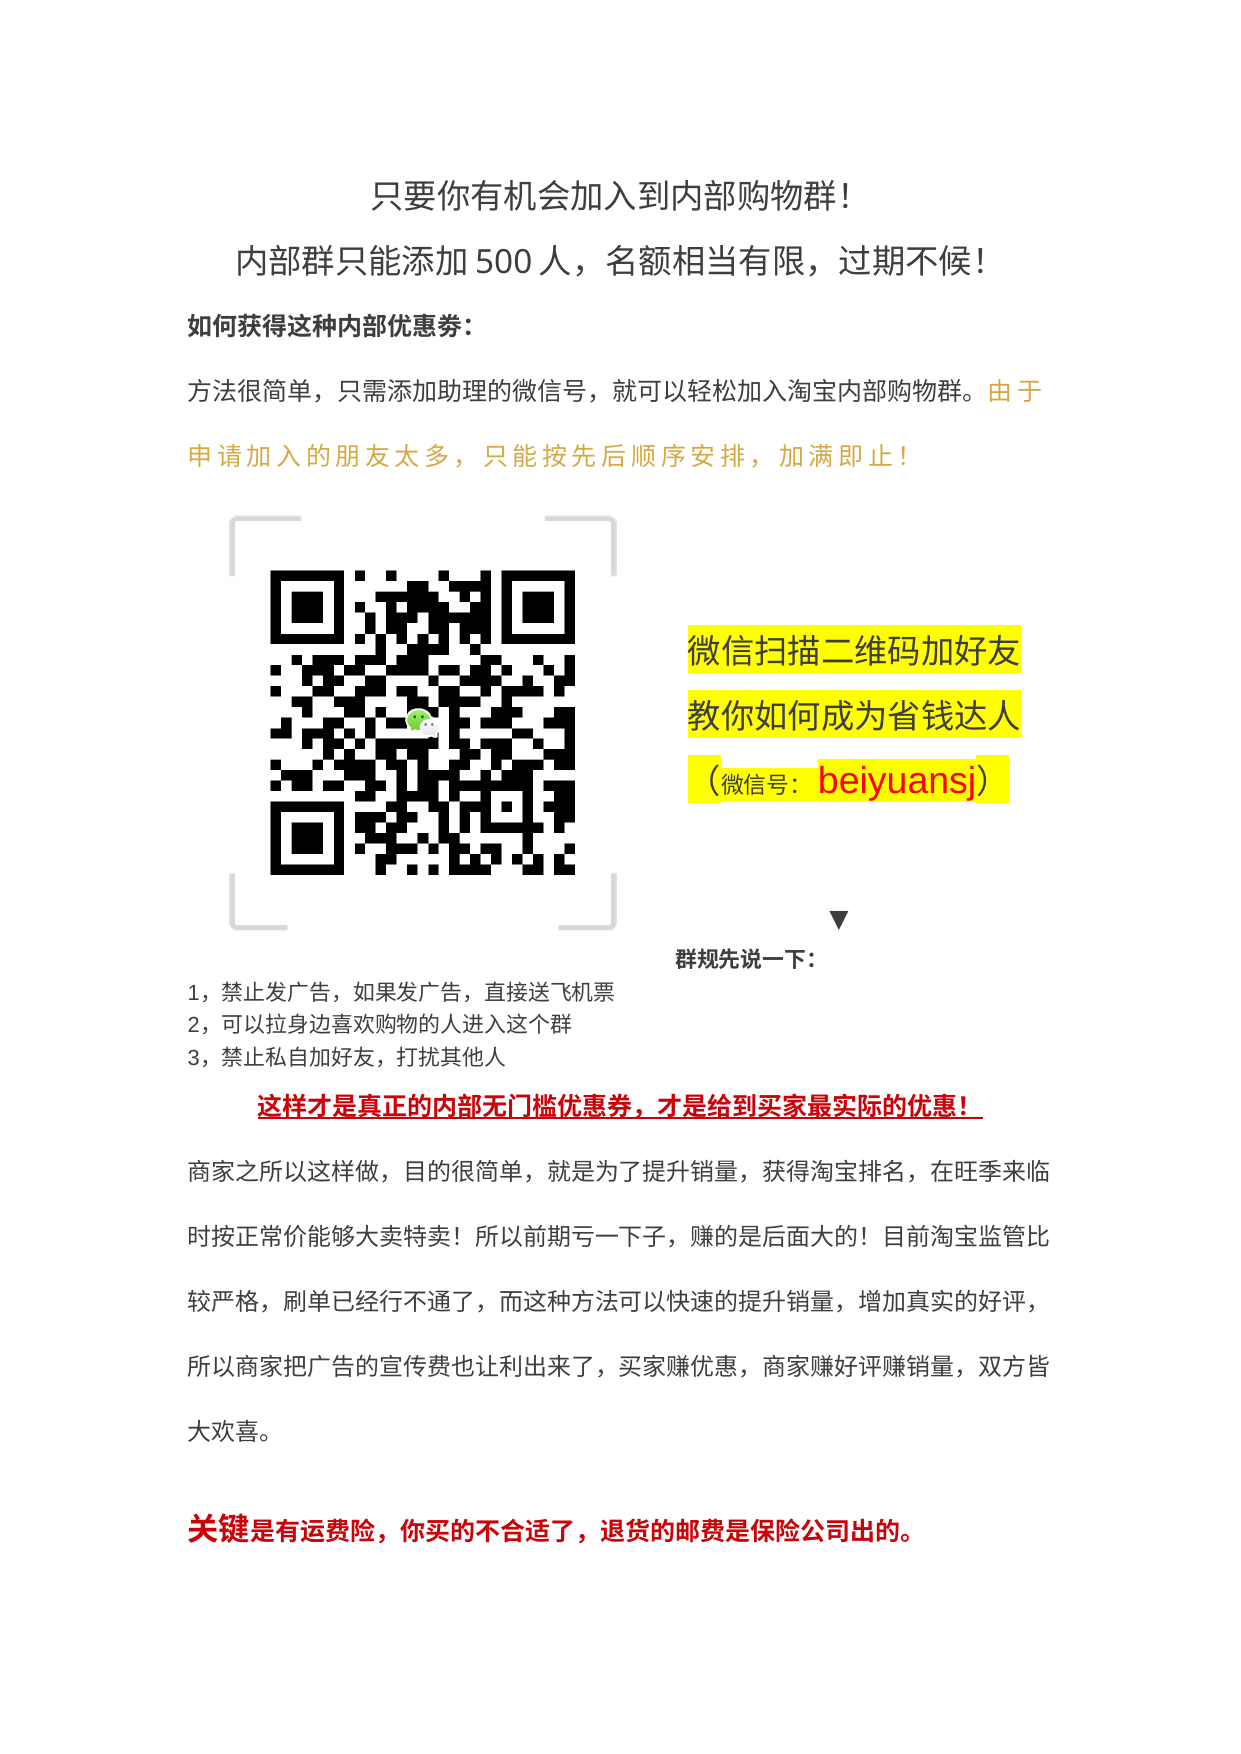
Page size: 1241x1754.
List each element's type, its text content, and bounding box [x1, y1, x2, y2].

text 3，禁止私自加好友，打扰其他人 [187, 1039, 1053, 1072]
text 商家之所以这样做，目的很简单，就是为了提升销量，获得淘宝排名，在旺季来临时按正常价能够大卖特卖！所以前期亏一下子，赚的是后面大的！目前淘宝监管比较严格，刷单已经行不通了，而这种方法可以快速的提升销量，增加真实的好评，所以商家把广告的宣传费也让利出来了，买家赚优惠，商家赚好评赚销量，双方皆大欢喜。 [187, 1137, 1053, 1462]
text 如何获得这种内部优惠劵： [187, 292, 1053, 357]
text 这样才是真正的内部无门槛优惠券，才是给到买家最实际的优惠！ [187, 1072, 1053, 1137]
text ▼ [657, 877, 1053, 942]
text 内部群只能添加500人，名额相当有限，过期不候！ [187, 227, 1053, 292]
text 关键是有运费险，你买的不合适了，退货的邮费是保险公司出的。 [187, 1494, 1053, 1559]
text 微信扫描二维码加好友教你如何成为省钱达人（微信号： beiyuansj） [657, 617, 1040, 812]
text 只要你有机会加入到内部购物群！ [187, 162, 1053, 227]
text 1，禁止发广告，如果发广告，直接送飞机票 [187, 974, 1053, 1007]
text 2，可以拉身边喜欢购物的人进入这个群 [187, 1007, 1053, 1039]
text 方法很简单，只需添加助理的微信号，就可以轻松加入淘宝内部购物群。由于申请加入的朋友太多，只能按先后顺序安排，加满即止！ [187, 357, 1053, 487]
picture [189, 489, 657, 957]
text 群规先说一下： [187, 942, 1053, 974]
